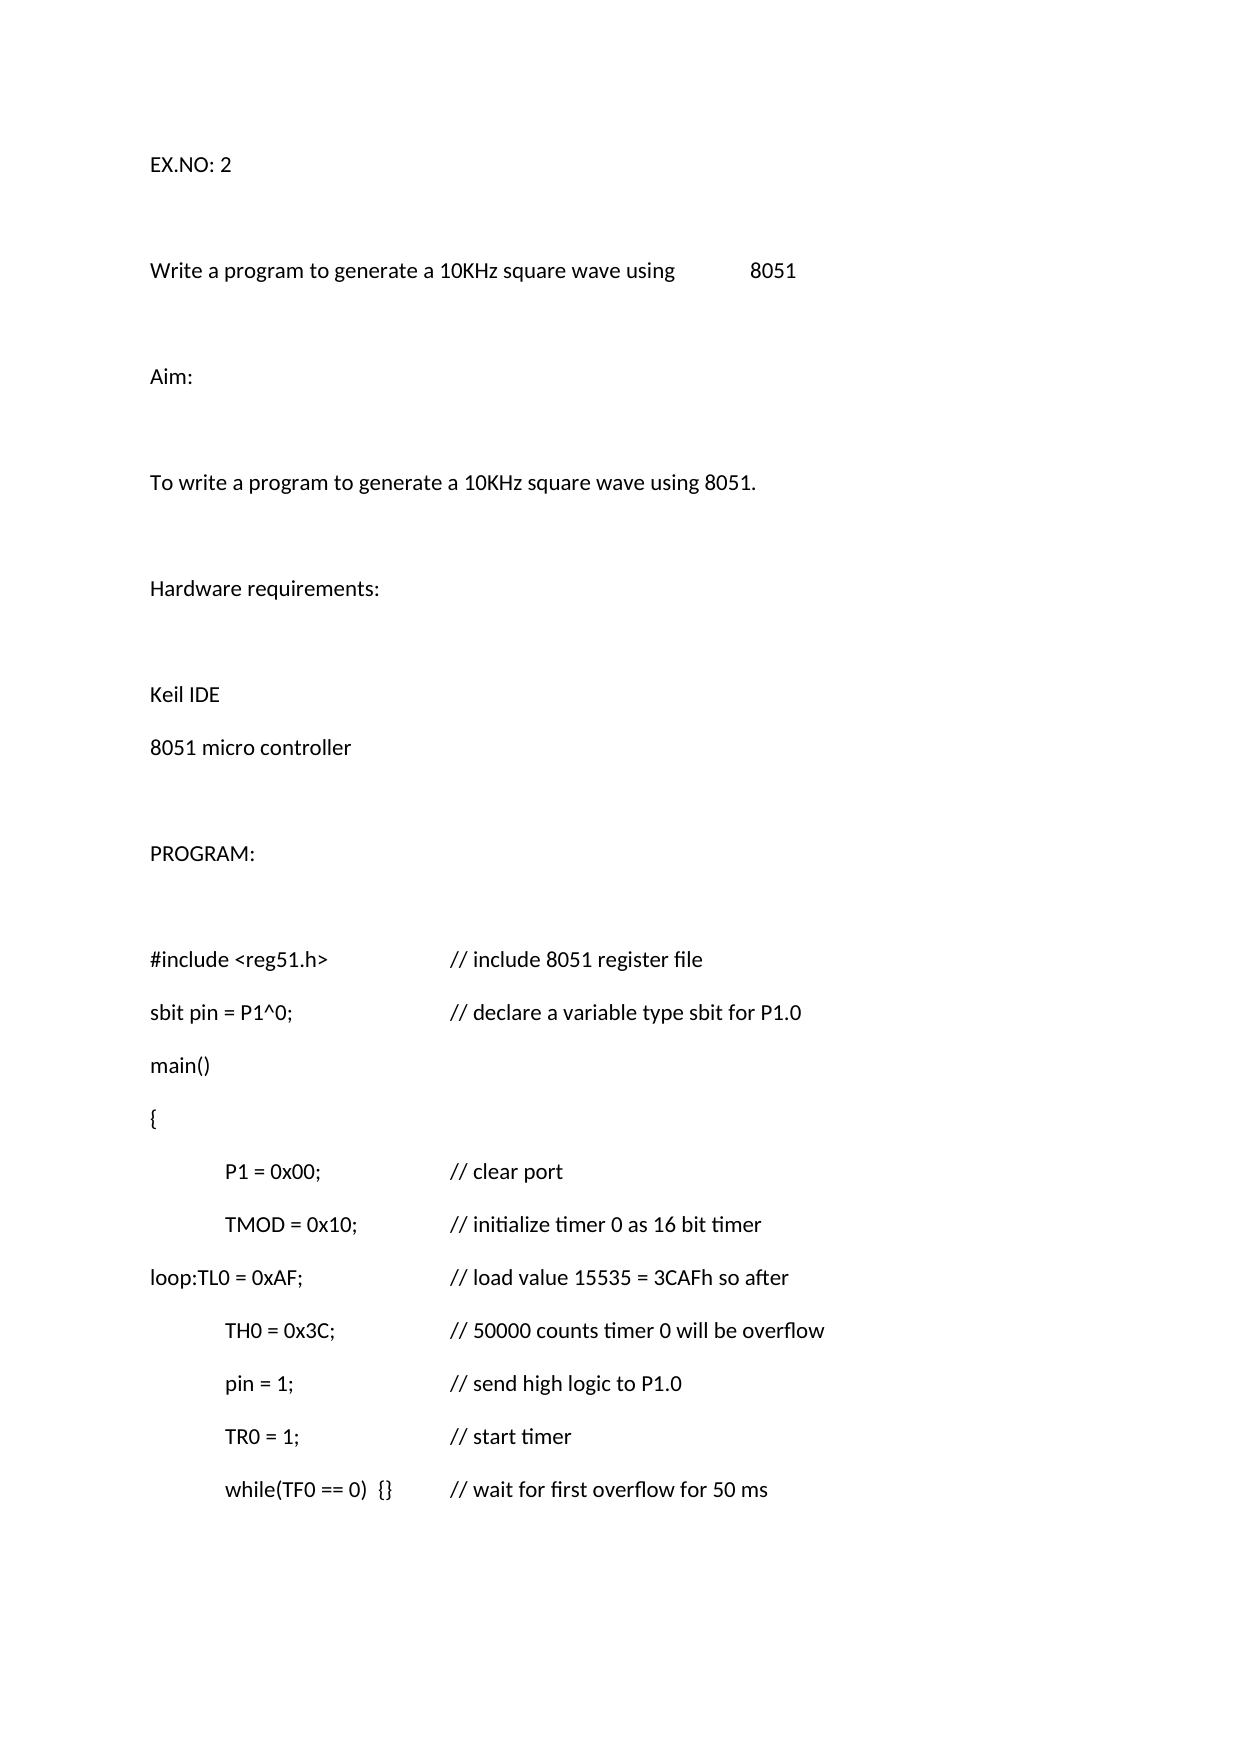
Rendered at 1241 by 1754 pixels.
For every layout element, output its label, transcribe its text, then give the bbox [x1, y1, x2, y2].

text { [150, 1104, 1090, 1132]
text Keil IDE [150, 680, 1090, 708]
text main() [150, 1051, 1090, 1079]
text #include <reg51.h> // include 8051 register file [150, 945, 1090, 973]
text sbit pin = P1^0; // declare a variable type sbit for P1.0 [150, 998, 1090, 1026]
text To write a program to generate a 10KHz square wave using 8051. [150, 468, 1090, 496]
text 8051 micro controller [150, 733, 1090, 761]
text PROGRAM: [150, 839, 1090, 867]
text TMOD = 0x10; // initialize timer 0 as 16 bit timer [150, 1210, 1090, 1238]
text while(TF0 == 0) {} // wait for first overflow for 50 ms [150, 1476, 1090, 1503]
text Hardware requirements: [150, 574, 1090, 602]
text Aim: [150, 362, 1090, 390]
text loop:TL0 = 0xAF; // load value 15535 = 3CAFh so after [150, 1263, 1090, 1291]
text pin = 1; // send high logic to P1.0 [150, 1369, 1090, 1397]
text TR0 = 1; // start timer [150, 1422, 1090, 1451]
text EX.NO: 2 [150, 150, 1090, 178]
text P1 = 0x00; // clear port [150, 1157, 1090, 1185]
text Write a program to generate a 10KHz square wave using 8051 [150, 256, 1090, 284]
text TH0 = 0x3C; // 50000 counts timer 0 will be overflow [150, 1316, 1090, 1344]
